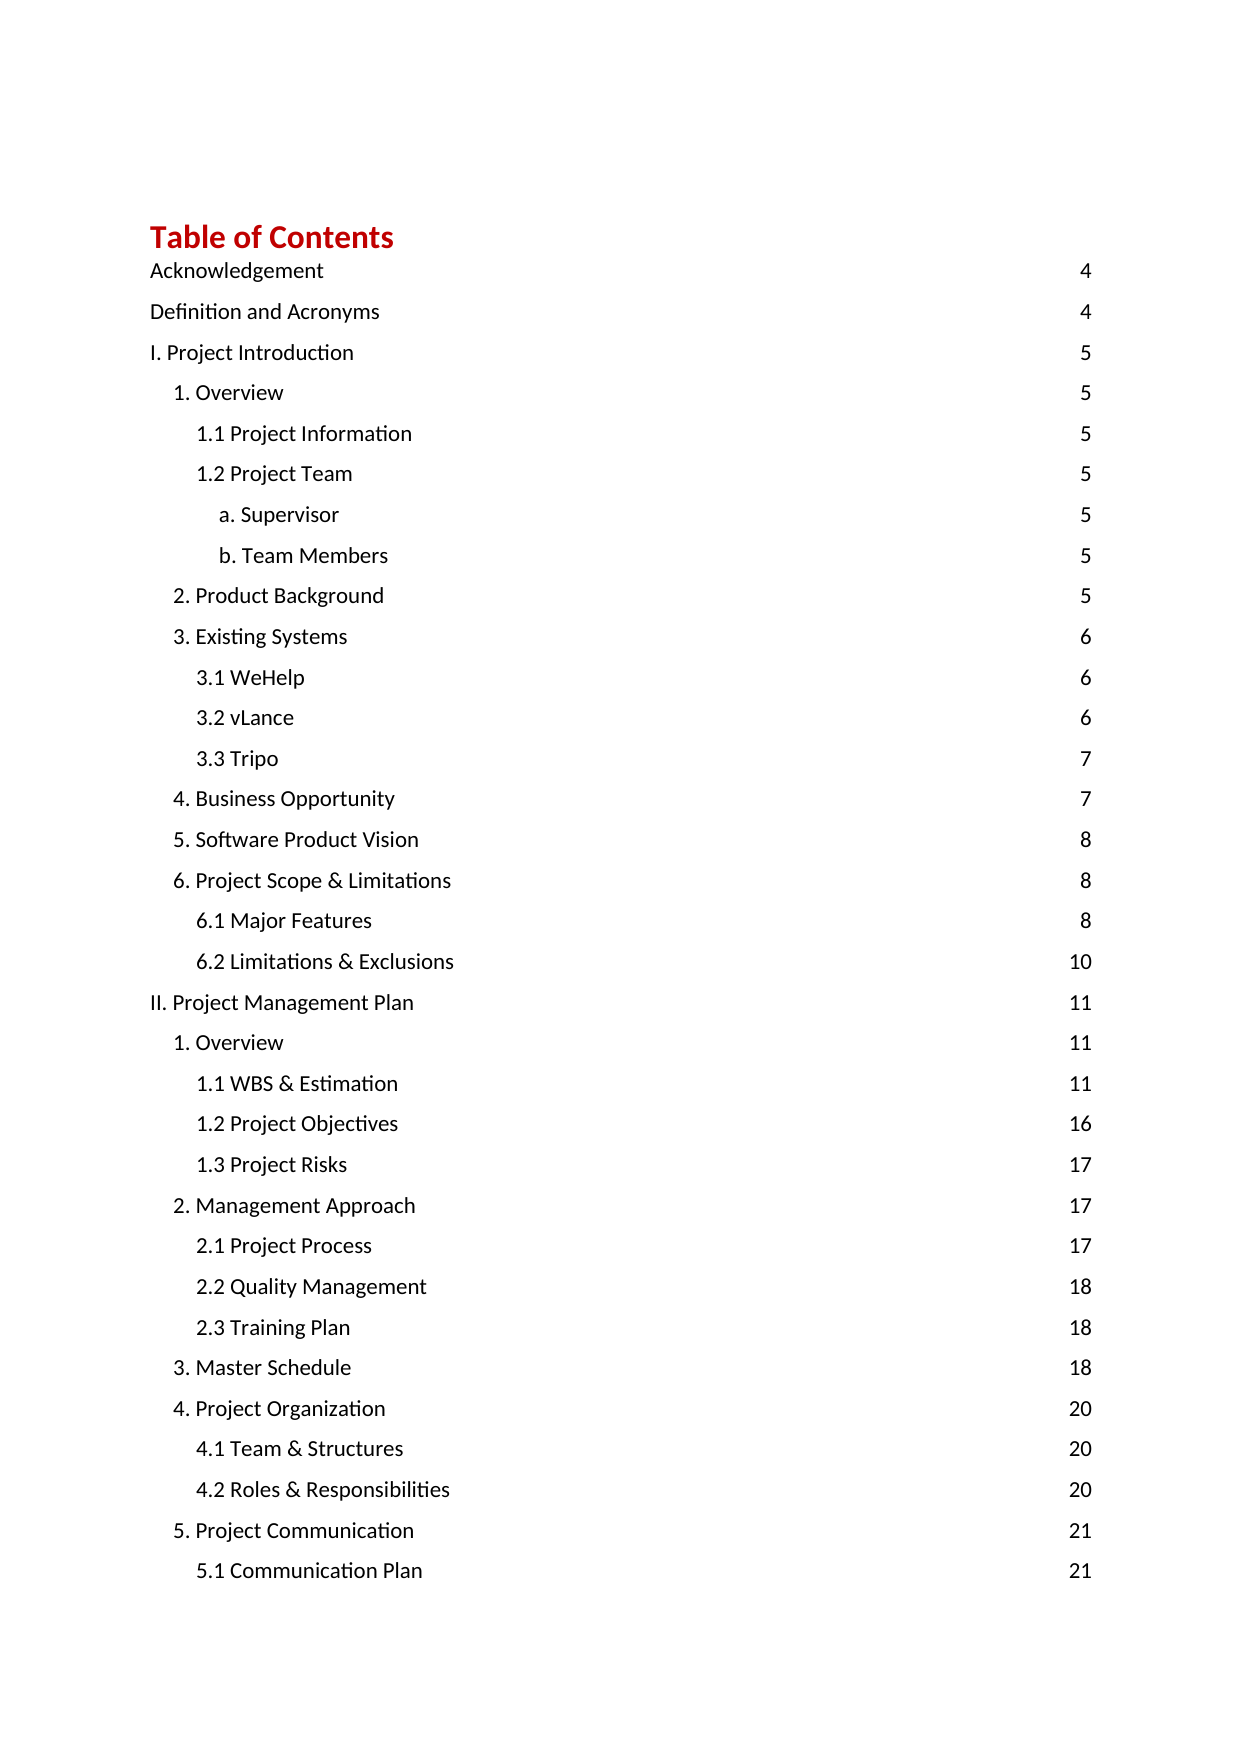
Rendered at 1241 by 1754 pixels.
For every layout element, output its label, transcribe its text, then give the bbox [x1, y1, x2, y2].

text Table of Contents [150, 216, 1093, 256]
